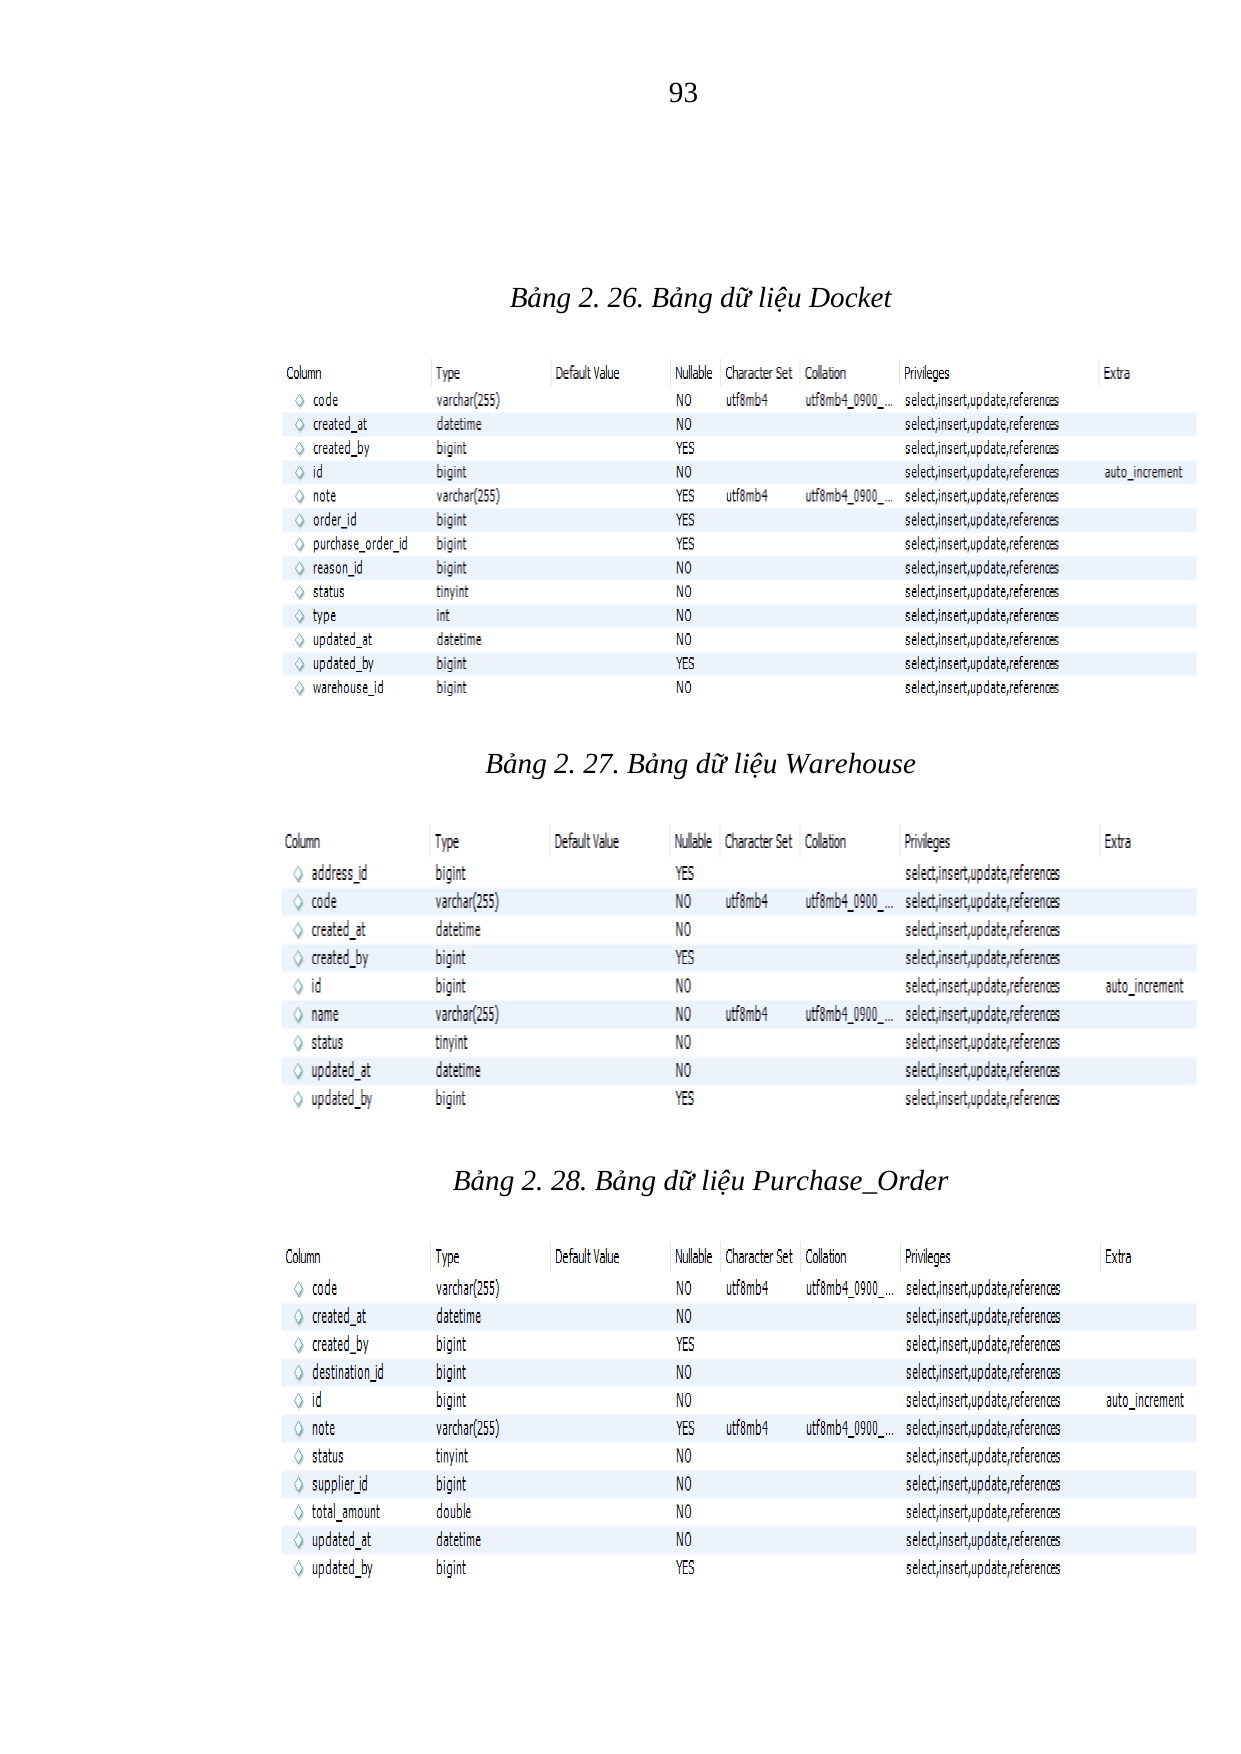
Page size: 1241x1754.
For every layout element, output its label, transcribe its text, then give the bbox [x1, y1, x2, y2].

picture [282, 825, 1197, 1117]
text Bảng 2. 28. Bảng dữ liệu Purchase_Order [207, 1163, 1122, 1196]
text Bảng 2. 26. Bảng dữ liệu Docket [207, 280, 1122, 313]
picture [282, 359, 1197, 701]
picture [282, 1242, 1197, 1587]
text Bảng 2. 27. Bảng dữ liệu Warehouse [207, 746, 1122, 780]
